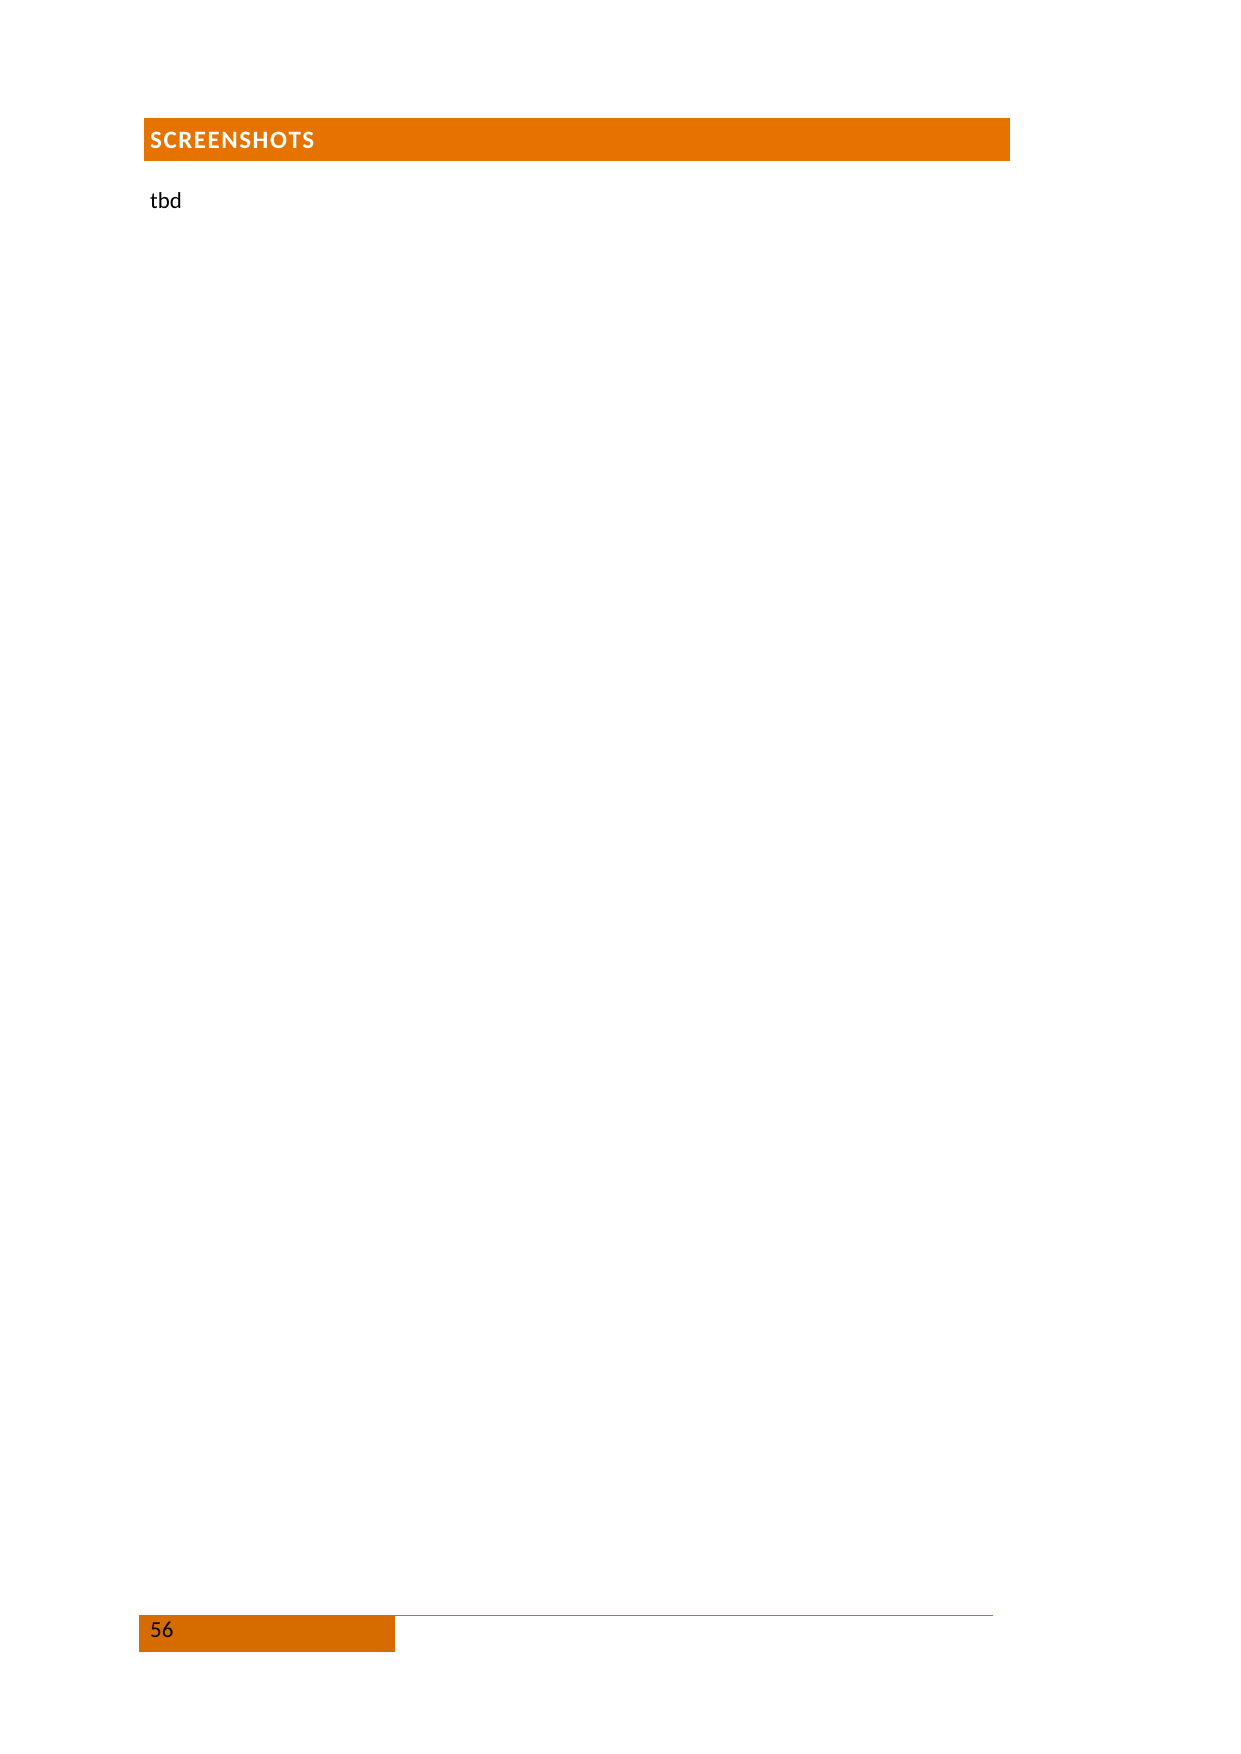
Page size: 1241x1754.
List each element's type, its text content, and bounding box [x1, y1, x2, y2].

subtitle Screenshots [150, 124, 1004, 155]
text tbd [150, 186, 1004, 214]
